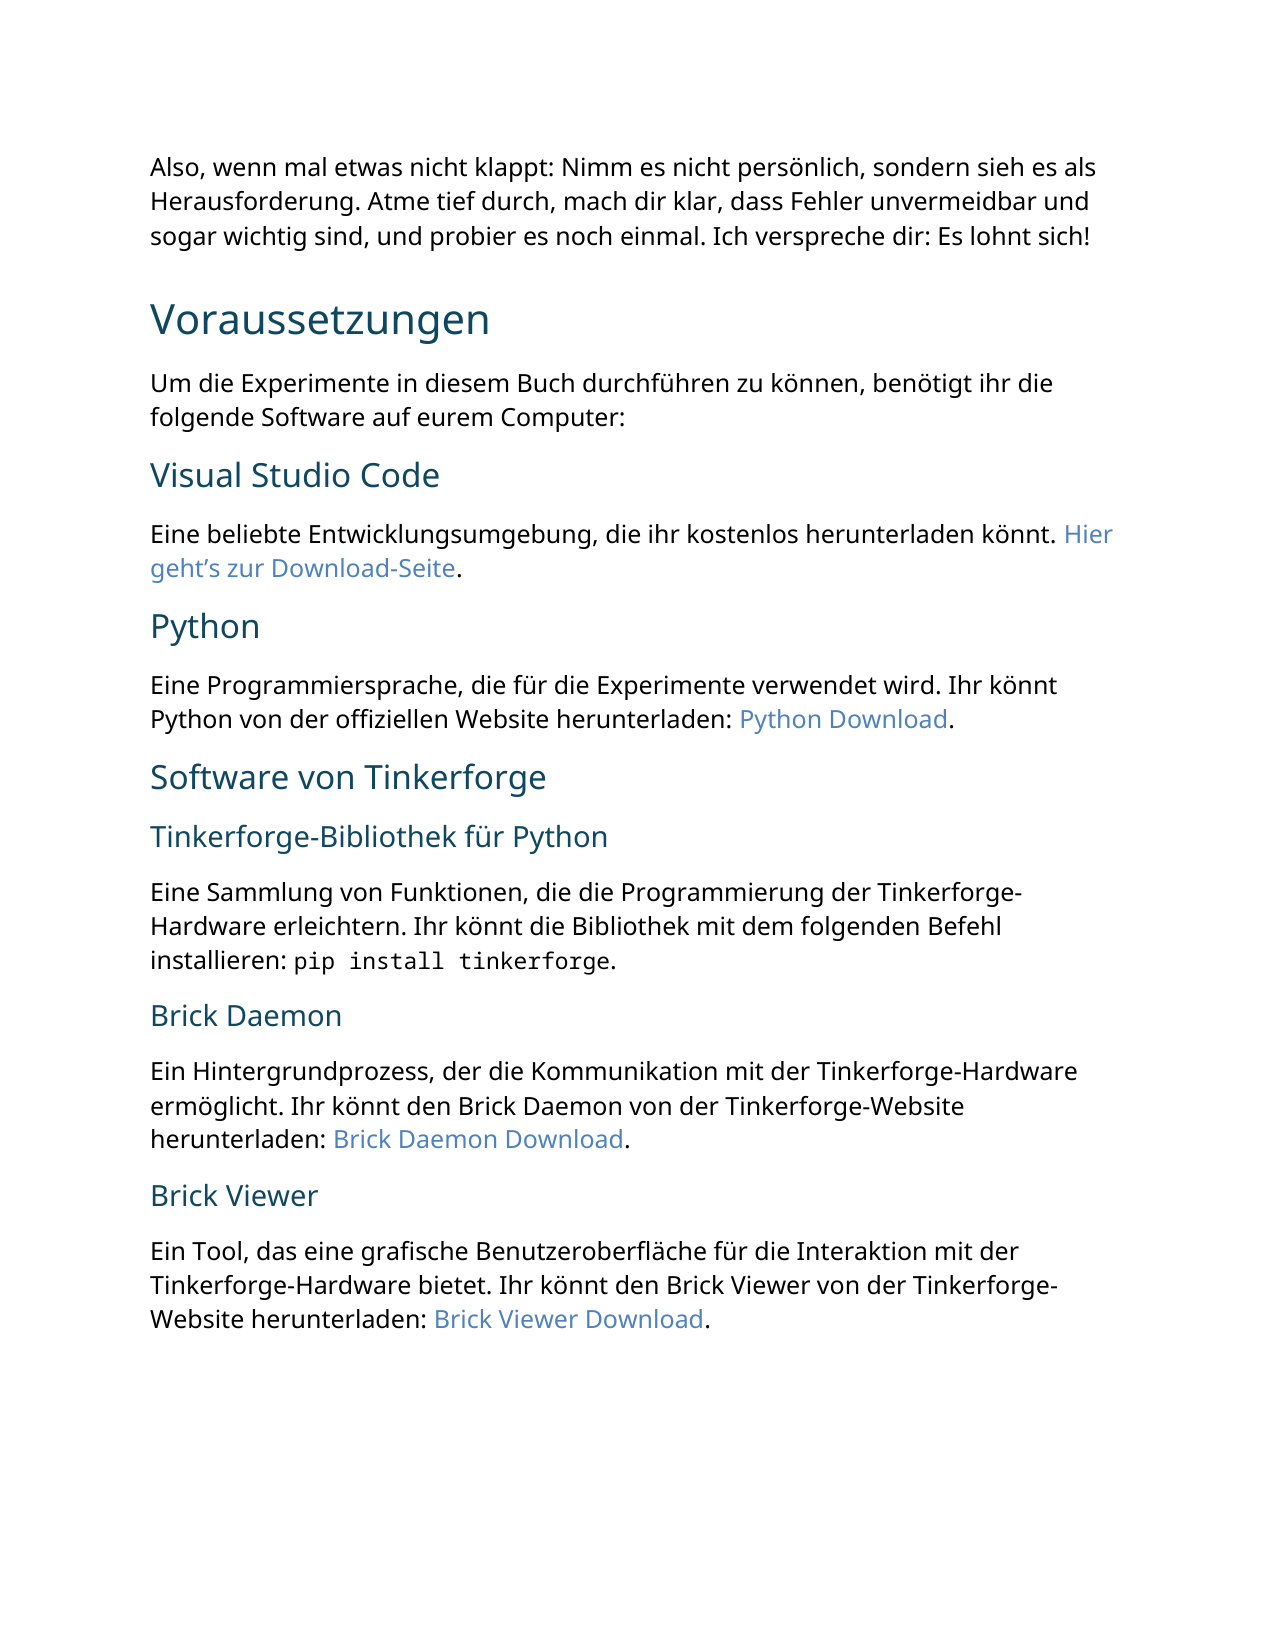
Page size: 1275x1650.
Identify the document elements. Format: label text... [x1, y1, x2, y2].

subtitle Voraussetzungen [150, 290, 1125, 346]
subtitle Tinkerforge-Bibliothek für Python [150, 816, 1125, 856]
text Um die Experimente in diesem Buch durchführen zu können, benötigt ihr die folgende Software auf eurem Computer: [150, 365, 1125, 433]
subtitle Visual Studio Code [150, 452, 1125, 497]
text Also, wenn mal etwas nicht klappt: Nimm es nicht persönlich, sondern sieh es als Herausforderung. Atme tief durch, mach dir klar, dass Fehler unvermeidbar und sogar wichtig sind, und probier es noch einmal. Ich verspreche dir: Es lohnt sich! [150, 150, 1125, 252]
subtitle Software von Tinkerforge [150, 754, 1125, 799]
text Ein Tool, das eine grafische Benutzeroberfläche für die Interaktion mit der Tinkerforge-Hardware bietet. Ihr könnt den Brick Viewer von der Tinkerforge-Website herunterladen: Brick Viewer Download. [150, 1233, 1125, 1336]
text Eine Programmiersprache, die für die Experimente verwendet wird. Ihr könnt Python von der offiziellen Website herunterladen: Python Download. [150, 667, 1125, 735]
subtitle Brick Viewer [150, 1175, 1125, 1215]
text Ein Hintergrundprozess, der die Kommunikation mit der Tinkerforge-Hardware ermöglicht. Ihr könnt den Brick Daemon von der Tinkerforge-Website herunterladen: Brick Daemon Download. [150, 1054, 1125, 1156]
subtitle Brick Daemon [150, 996, 1125, 1035]
subtitle Python [150, 603, 1125, 648]
text Eine Sammlung von Funktionen, die die Programmierung der Tinkerforge-Hardware erleichtern. Ihr könnt die Bibliothek mit dem folgenden Befehl installieren: pip install tinkerforge. [150, 875, 1125, 977]
text Eine beliebte Entwicklungsumgebung, die ihr kostenlos herunterladen könnt. Hier geht’s zur Download-Seite. [150, 516, 1125, 584]
